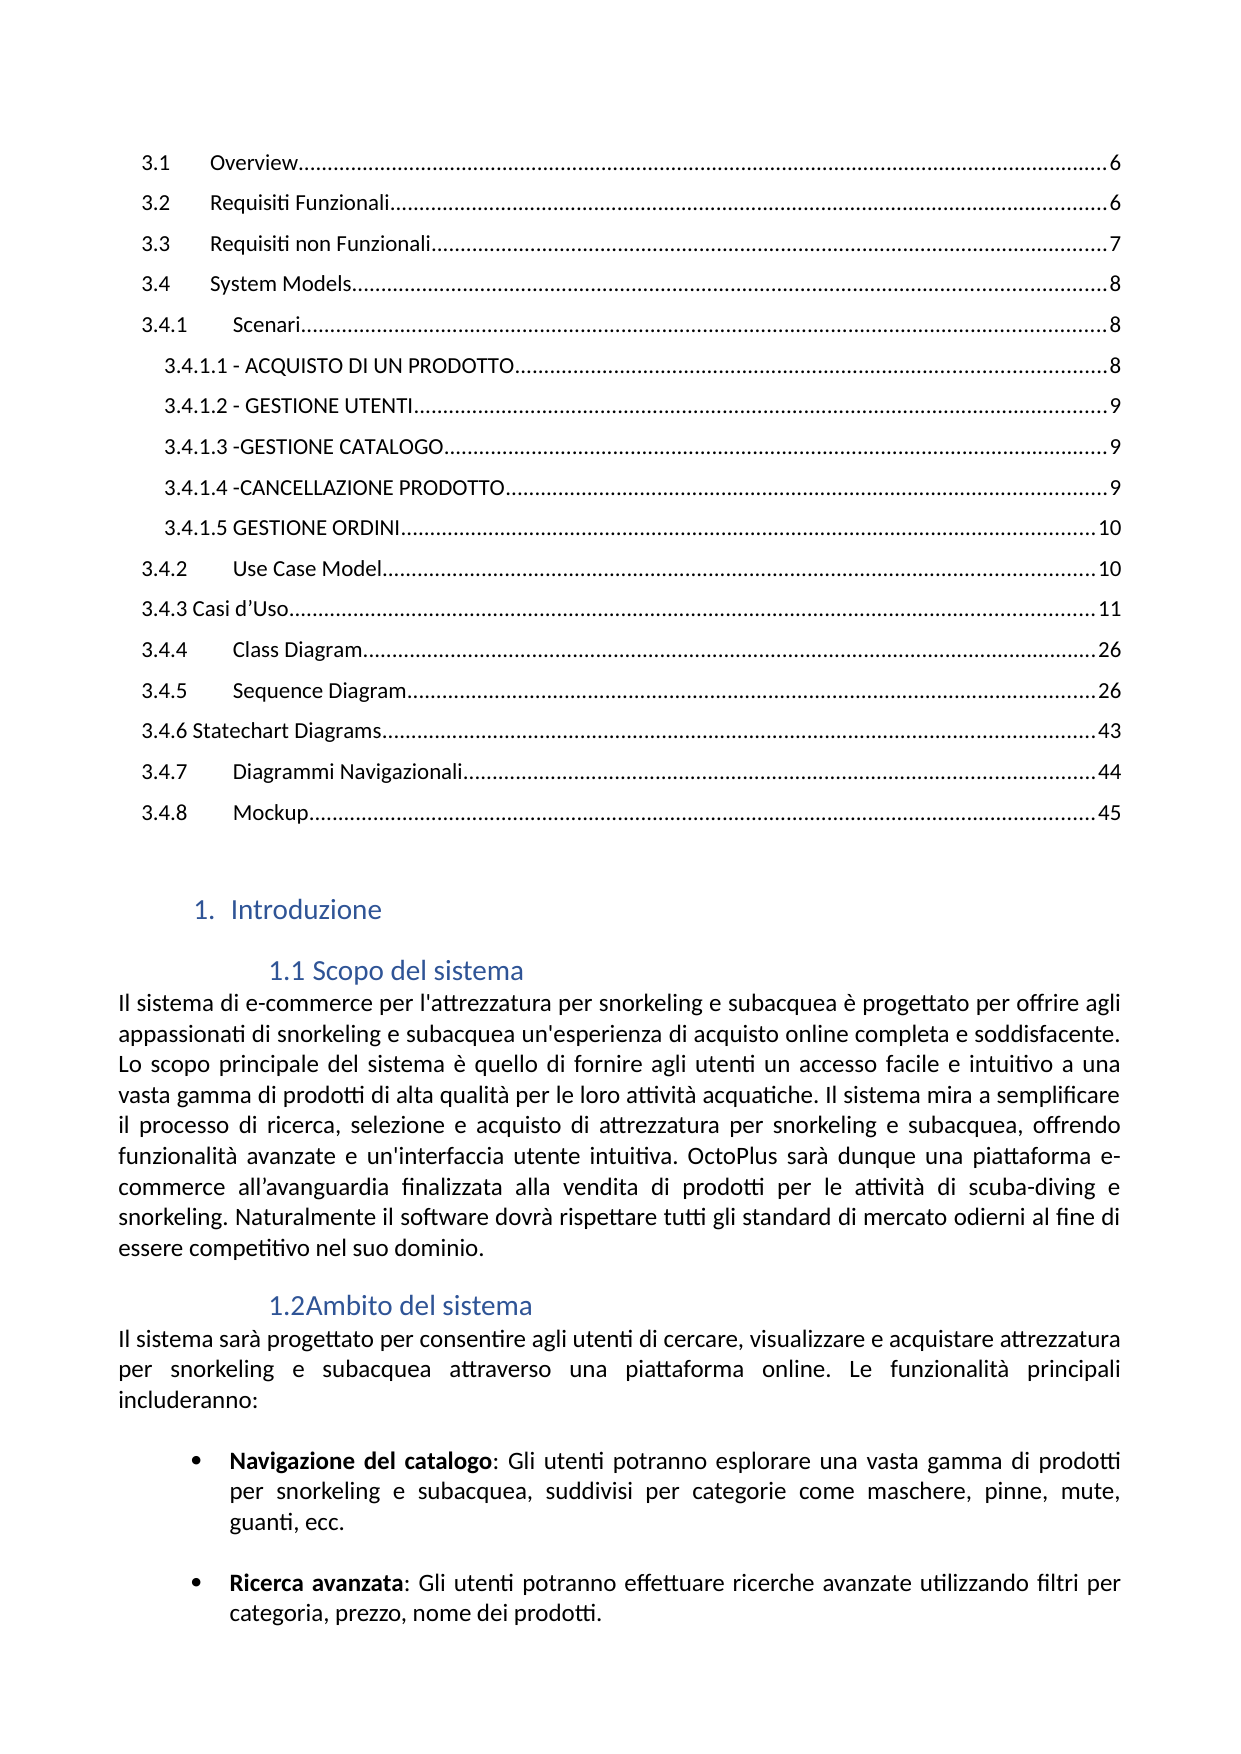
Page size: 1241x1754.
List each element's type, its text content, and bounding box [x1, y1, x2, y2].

list Navigazione del catalogo: Gli utenti potranno esplorare una vasta gamma di prodotti per snorkeling e subacquea, suddivisi per categorie come maschere, pinne, mute, guanti, ecc. [192, 1445, 1122, 1536]
subtitle Introduzione [193, 891, 1122, 927]
list Ricerca avanzata: Gli utenti potranno effettuare ricerche avanzate utilizzando filtri per categoria, prezzo, nome dei prodotti. [192, 1567, 1122, 1628]
subtitle Scopo del sistema [268, 952, 1122, 987]
text Il sistema di e-commerce per l'attrezzatura per snorkeling e subacquea è progettato per offrire agli appassionati di snorkeling e subacquea un'esperienza di acquisto online completa e soddisfacente. Lo scopo principale del sistema è quello di fornire agli utenti un accesso facile e intuitivo a una vasta gamma di prodotti di alta qualità per le loro attività acquatiche. Il sistema mira a semplificare il processo di ricerca, selezione e acquisto di attrezzatura per snorkeling e subacquea, offrendo funzionalità avanzate e un'interfaccia utente intuitiva. OctoPlus sarà dunque una piattaforma e-commerce all’avanguardia finalizzata alla vendita di prodotti per le attività di scuba-diving e snorkeling. Naturalmente il software dovrà rispettare tutti gli standard di mercato odierni al fine di essere competitivo nel suo dominio. [118, 987, 1122, 1262]
text Il sistema sarà progettato per consentire agli utenti di cercare, visualizzare e acquistare attrezzatura per snorkeling e subacquea attraverso una piattaforma online. Le funzionalità principali includeranno: [118, 1323, 1122, 1414]
subtitle Ambito del sistema [268, 1287, 1122, 1323]
